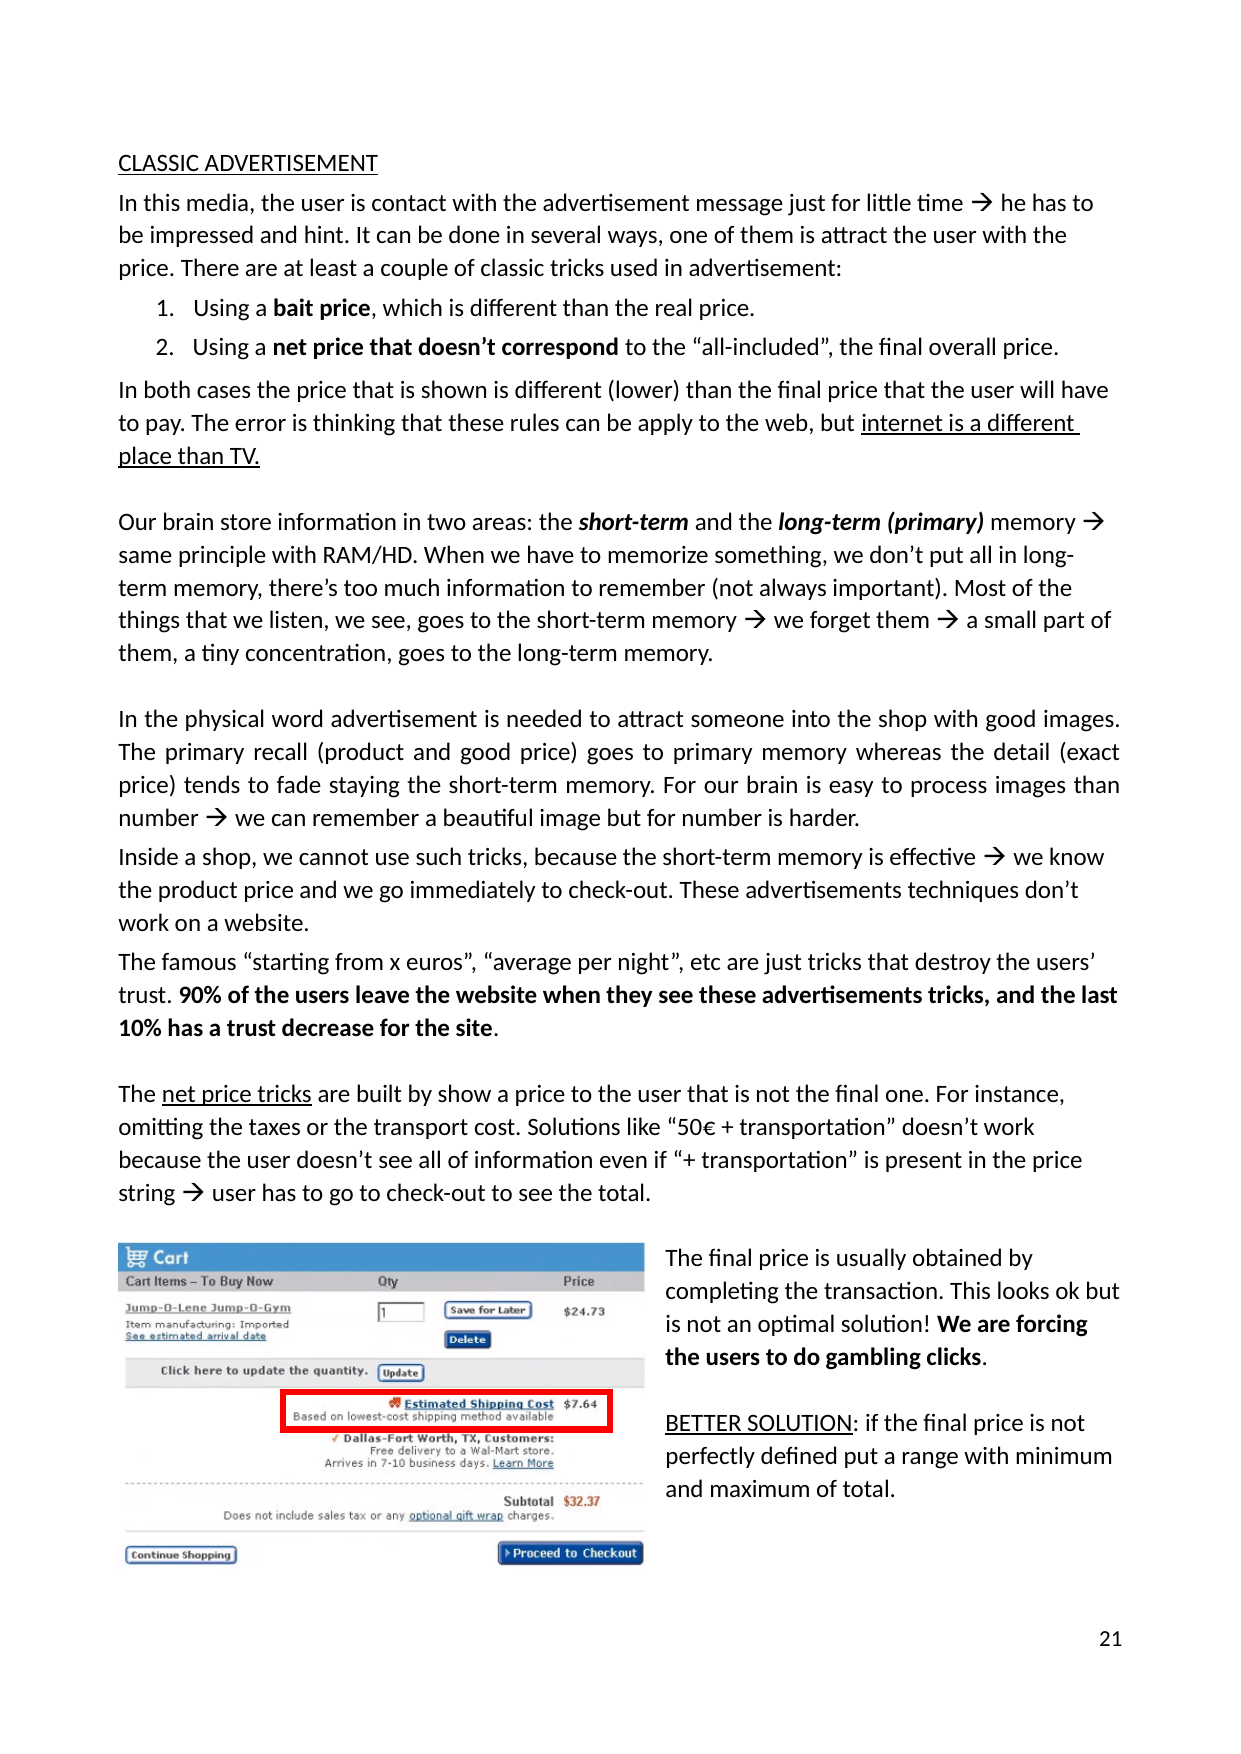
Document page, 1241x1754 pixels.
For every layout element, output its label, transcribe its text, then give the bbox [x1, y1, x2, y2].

text The famous “starting from x euros”, “average per night”, etc are just tricks that destroy the users’ trust. 90% of the users leave the website when they see these advertisements tricks, and the last 10% has a trust decrease for the site. [118, 946, 1122, 1043]
list Using a bait price, which is different than the real price. [156, 292, 1122, 322]
text CLASSIC ADVERTISEMENT [118, 148, 1122, 178]
text The final price is usually obtained by completing the transaction. This looks ok but is not an optimal solution! We are forcing the users to do gambling clicks. [647, 1243, 1122, 1372]
picture [118, 1242, 647, 1569]
text In both cases the price that is shown is different (lower) than the final price that the user will have to pay. The error is thinking that these rules can be apply to the web, but internet is a different place than TV. [118, 374, 1122, 471]
text BETTER SOLUTION: if the final price is not perfectly defined put a range with minimum and maximum of total. [647, 1407, 1122, 1503]
text The net price tricks are built by show a price to the user that is not the final one. For instance, omitting the taxes or the transport cost. Solutions like “50€ + transportation” doesn’t work because the user doesn’t see all of information even if “+ transportation” is present in the price string user has to go to check-out to see the total. [118, 1078, 1122, 1207]
text Our brain store information in two areas: the short-term and the long-term (primary) memory same principle with RAM/HD. When we have to memorize something, we don’t put all in long-term memory, there’s too much information to remember (not always important). Most of the things that we listen, we see, goes to the short-term memory we forget them a small part of them, a tiny concentration, goes to the long-term memory. [118, 506, 1122, 668]
list Using a net price that doesn’t correspond to the “all-included”, the final overall price. [155, 331, 1122, 361]
text Inside a shop, we cannot use such tricks, because the short-term memory is effective we know the product price and we go immediately to check-out. These advertisements techniques don’t work on a website. [118, 841, 1122, 938]
text In the physical word advertisement is needed to attract someone into the shop with good images. The primary recall (product and good price) goes to primary memory whereas the detail (exact price) tends to fade staying the short-term memory. For our brain is easy to process images than number we can remember a beautiful image but for number is harder. [118, 703, 1122, 833]
text In this media, the user is contact with the advertisement message just for little time he has to be impressed and hint. It can be done in several ways, one of them is attract the user with the price. There are at least a couple of classic tricks used in advertisement: [118, 187, 1122, 283]
